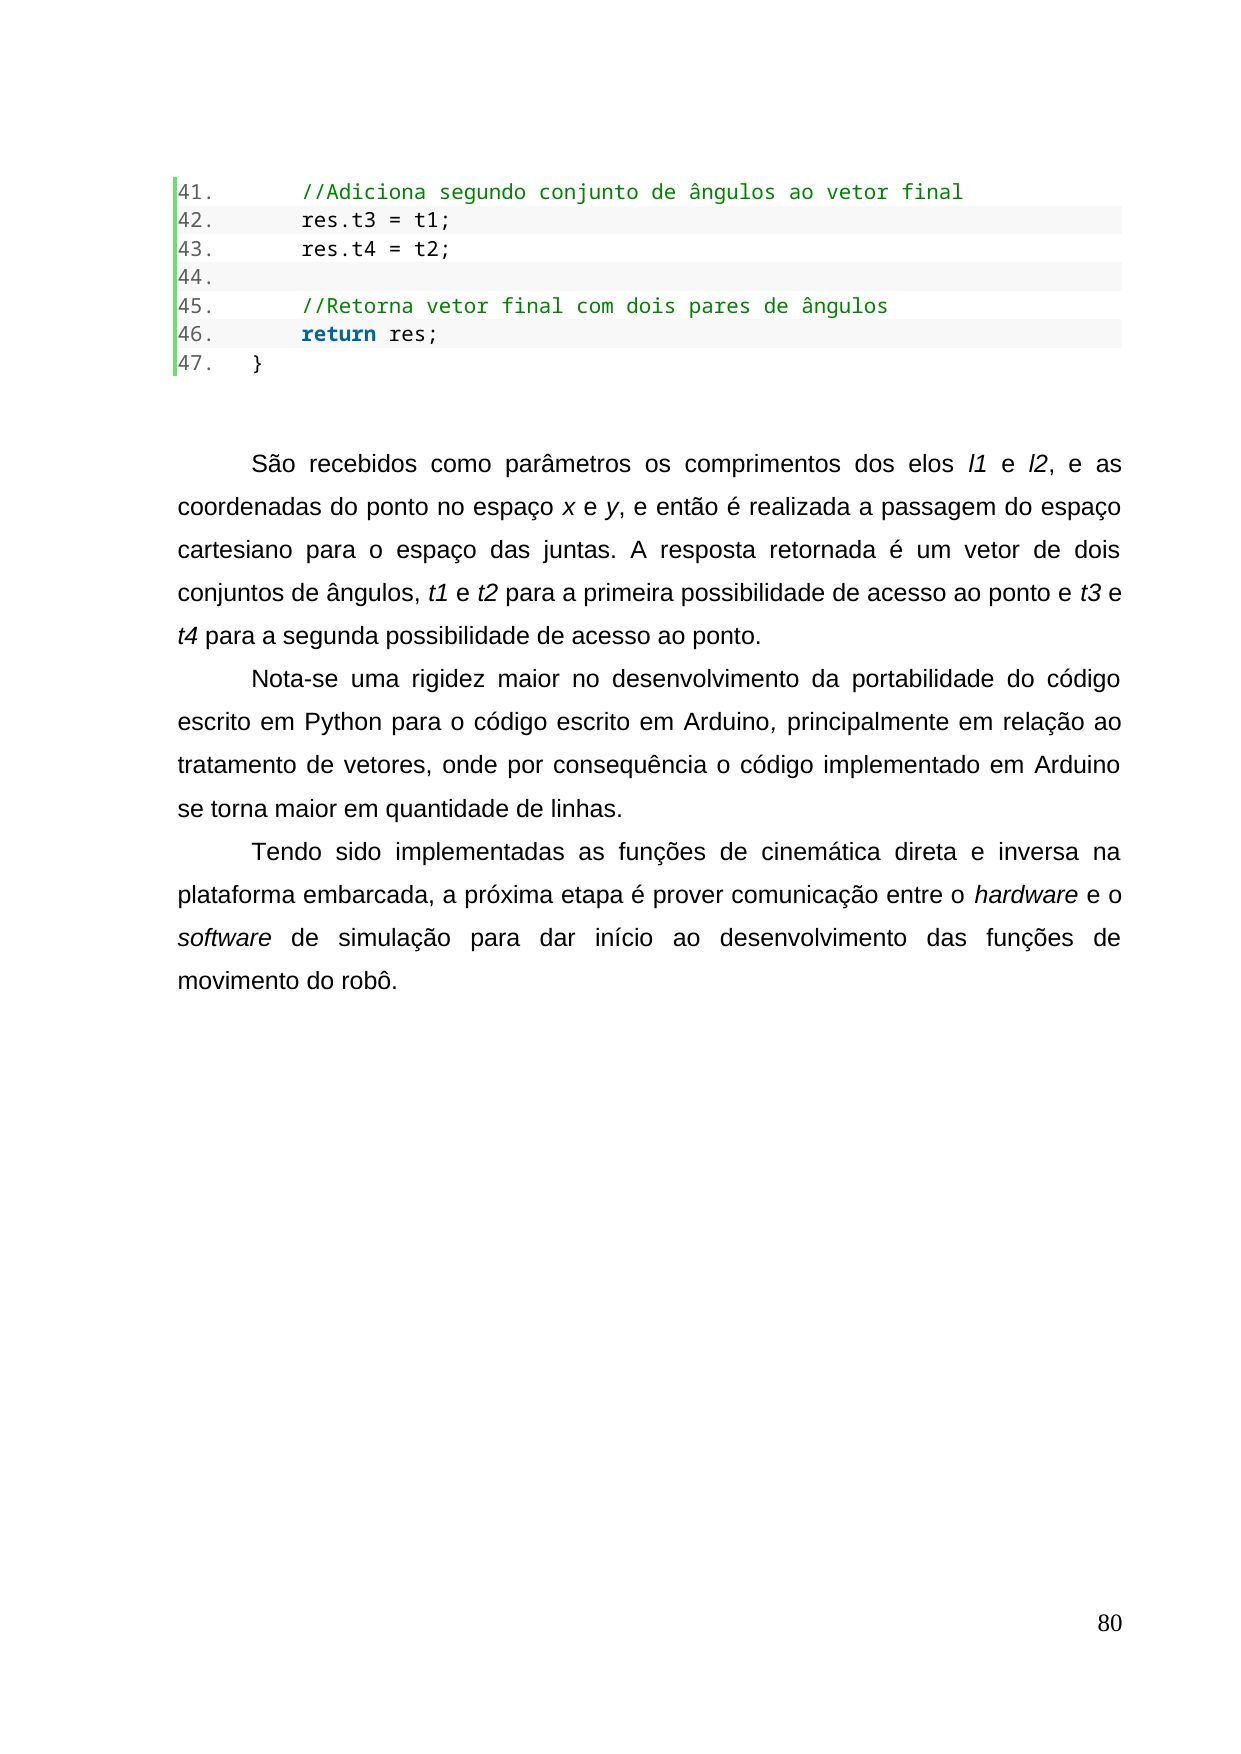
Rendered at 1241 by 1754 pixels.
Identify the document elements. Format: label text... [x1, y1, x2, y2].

list //Adiciona segundo conjunto de ângulos ao vetor final [177, 177, 1122, 206]
list //Retorna vetor final com dois pares de ângulos [177, 291, 1122, 319]
list res.t3 = t1; [177, 206, 1122, 234]
list return res; [177, 319, 1122, 348]
text São recebidos como parâmetros os comprimentos dos elos l1 e l2, e as coordenadas do ponto no espaço x e y, e então é realizada a passagem do espaço cartesiano para o espaço das juntas. A resposta retornada é um vetor de dois conjuntos de ângulos, t1 e t2 para a primeira possibilidade de acesso ao ponto e t3 e t4 para a segunda possibilidade de acesso ao ponto. [177, 448, 1122, 650]
list } [177, 348, 1122, 376]
text Tendo sido implementadas as funções de cinemática direta e inversa na plataforma embarcada, a próxima etapa é prover comunicação entre o hardware e o software de simulação para dar início ao desenvolvimento das funções de movimento do robô. [177, 837, 1122, 995]
list res.t4 = t2; [177, 234, 1122, 262]
text Nota-se uma rigidez maior no desenvolvimento da portabilidade do código escrito em Python para o código escrito em Arduino, principalmente em relação ao tratamento de vetores, onde por consequência o código implementado em Arduino se torna maior em quantidade de linhas. [177, 664, 1122, 822]
